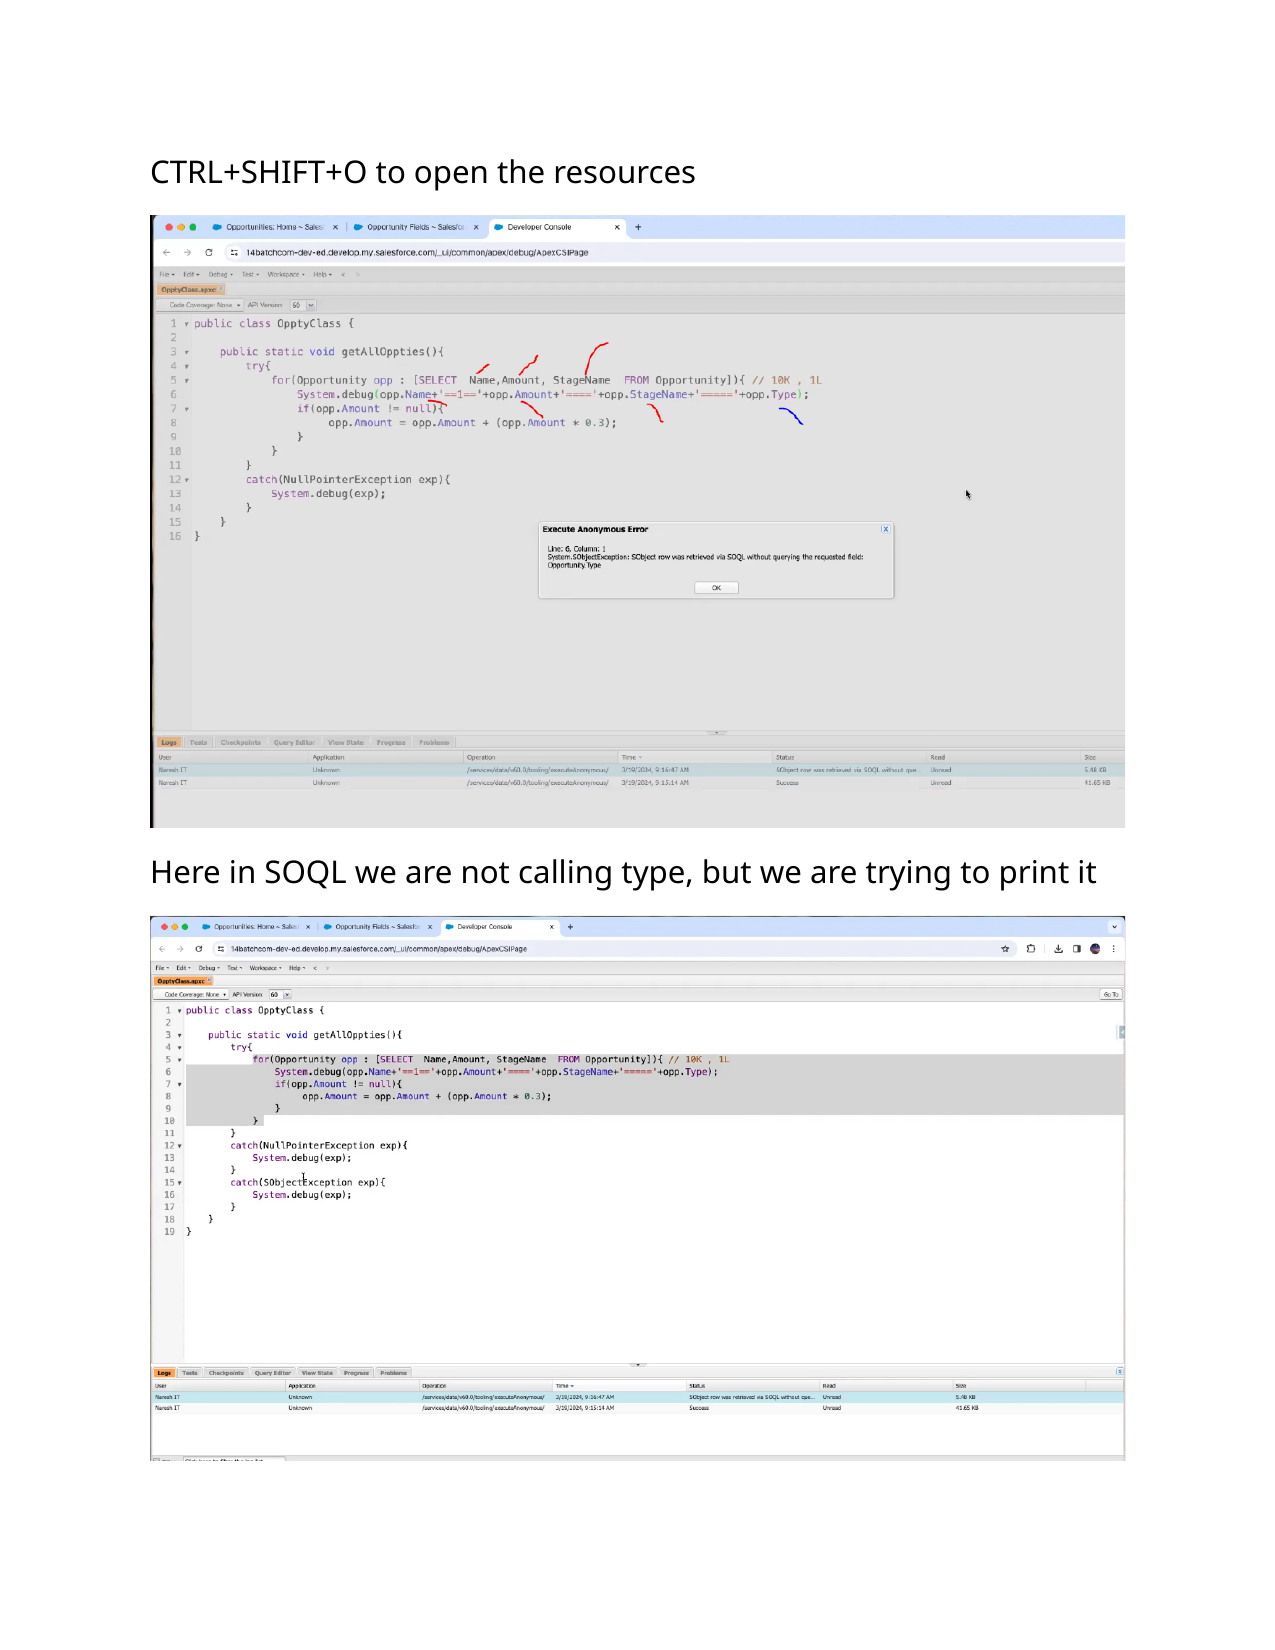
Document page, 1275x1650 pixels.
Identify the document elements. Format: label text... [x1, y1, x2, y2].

text Here in SOQL we are not calling type, but we are trying to print it [150, 850, 1125, 892]
text CTRL+SHIFT+O to open the resources [150, 150, 1125, 193]
picture [150, 215, 1125, 828]
picture [150, 915, 1125, 1461]
